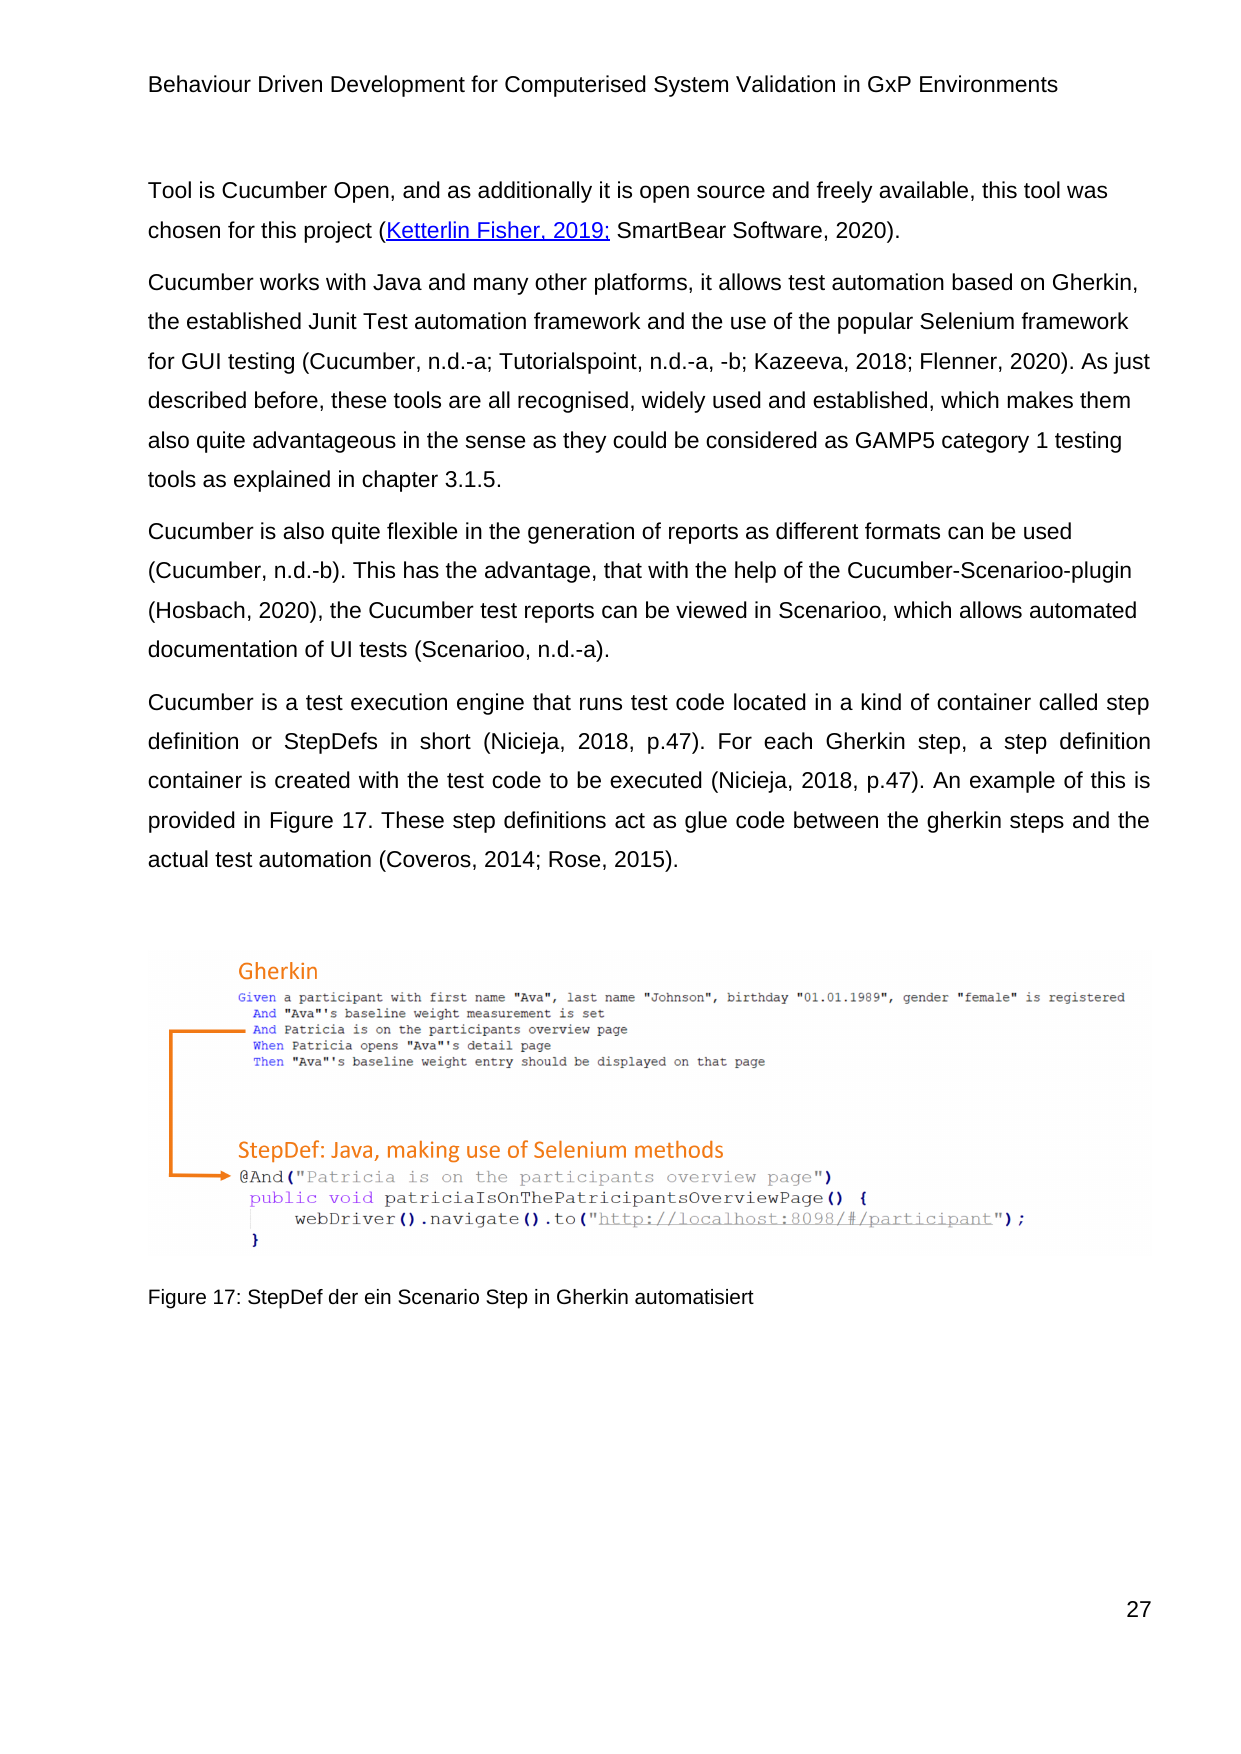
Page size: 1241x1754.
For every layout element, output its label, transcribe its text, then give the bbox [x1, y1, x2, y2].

text Cucumber works with Java and many other platforms, it allows test automation based on Gherkin, the established Junit Test automation framework and the use of the popular Selenium framework for GUI testing (Cucumber, n.d.-a; Tutorialspoint, n.d.-a, -b; Kazeeva, 2018; Flenner, 2020). As just described before, these tools are all recognised, widely used and established, which makes them also quite advantageous in the sense as they could be considered as GAMP5 category 1 testing tools as explained in chapter 3.1.5. [148, 269, 1152, 492]
text Figure 17: StepDef der ein Scenario Step in Gherkin automatisiert [148, 1281, 1152, 1311]
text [148, 177, 1152, 243]
text Cucumber is also quite flexible in the generation of reports as different formats can be used (Cucumber, n.d.-b). This has the advantage, that with the help of the Cucumber-Scenarioo-plugin (Hosbach, 2020), the Cucumber test reports can be viewed in Scenarioo, which allows automated documentation of UI tests (Scenarioo, n.d.-a). [148, 518, 1152, 663]
text Cucumber is a test execution engine that runs test code located in a kind of container called step definition or StepDefs in short (Nicieja, 2018, p.47). For each Gherkin step, a step definition container is created with the test code to be executed (Nicieja, 2018, p.47). An example of this is provided in Figure 16. These step definitions act as glue code between the gherkin steps and the actual test automation (Coveros, 2014; Rose, 2015). [148, 688, 1152, 873]
picture [147, 950, 1152, 1256]
